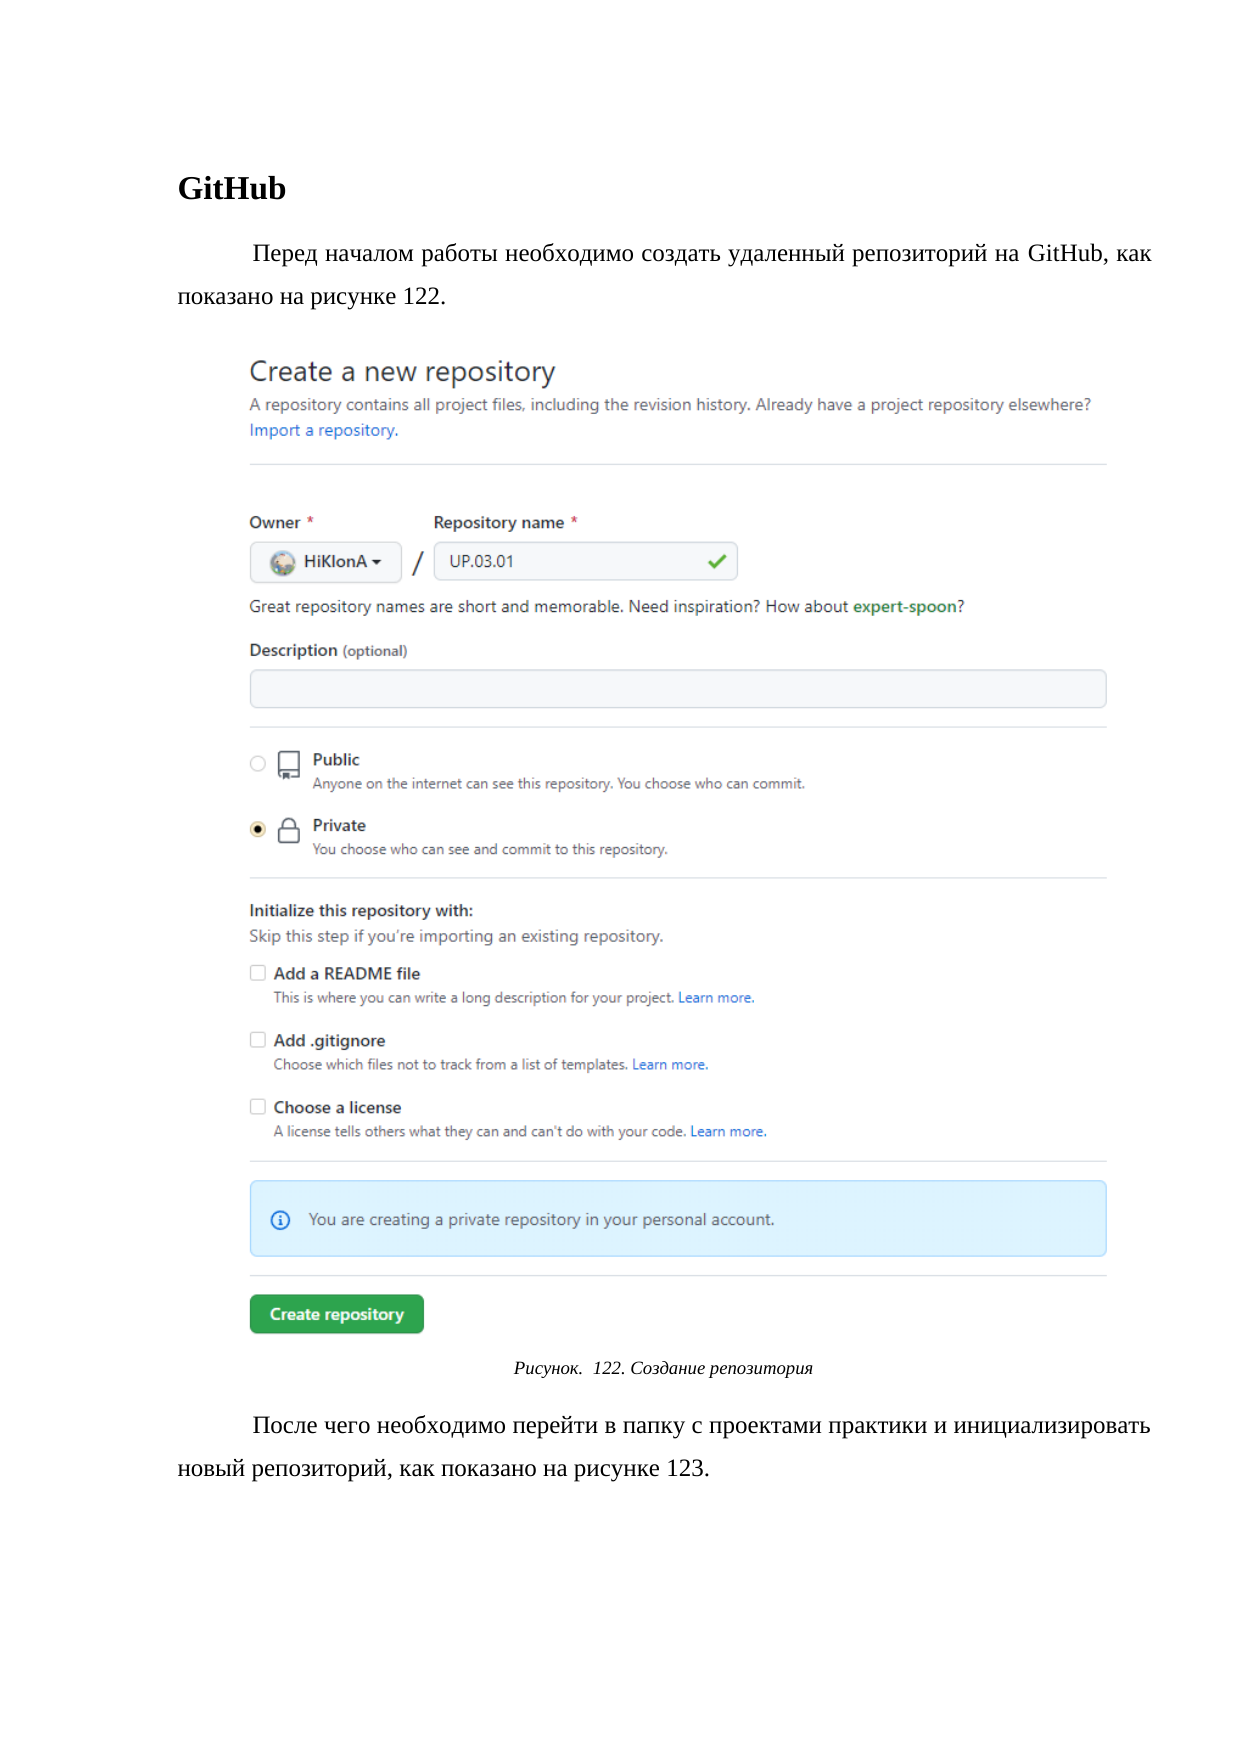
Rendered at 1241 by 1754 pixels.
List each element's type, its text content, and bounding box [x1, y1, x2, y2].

subtitle GitHub [177, 168, 1152, 206]
text Рисунок. 122. Создание репозитория [177, 1357, 1152, 1379]
text Перед началом работы необходимо создать удаленный репозиторий на GitHub, как показано на рисунке 122. [177, 238, 1152, 310]
text После чего необходимо перейти в папку с проектами практики и инициализировать новый репозиторий, как показано на рисунке 123. [177, 1410, 1152, 1482]
picture [177, 324, 1152, 1342]
